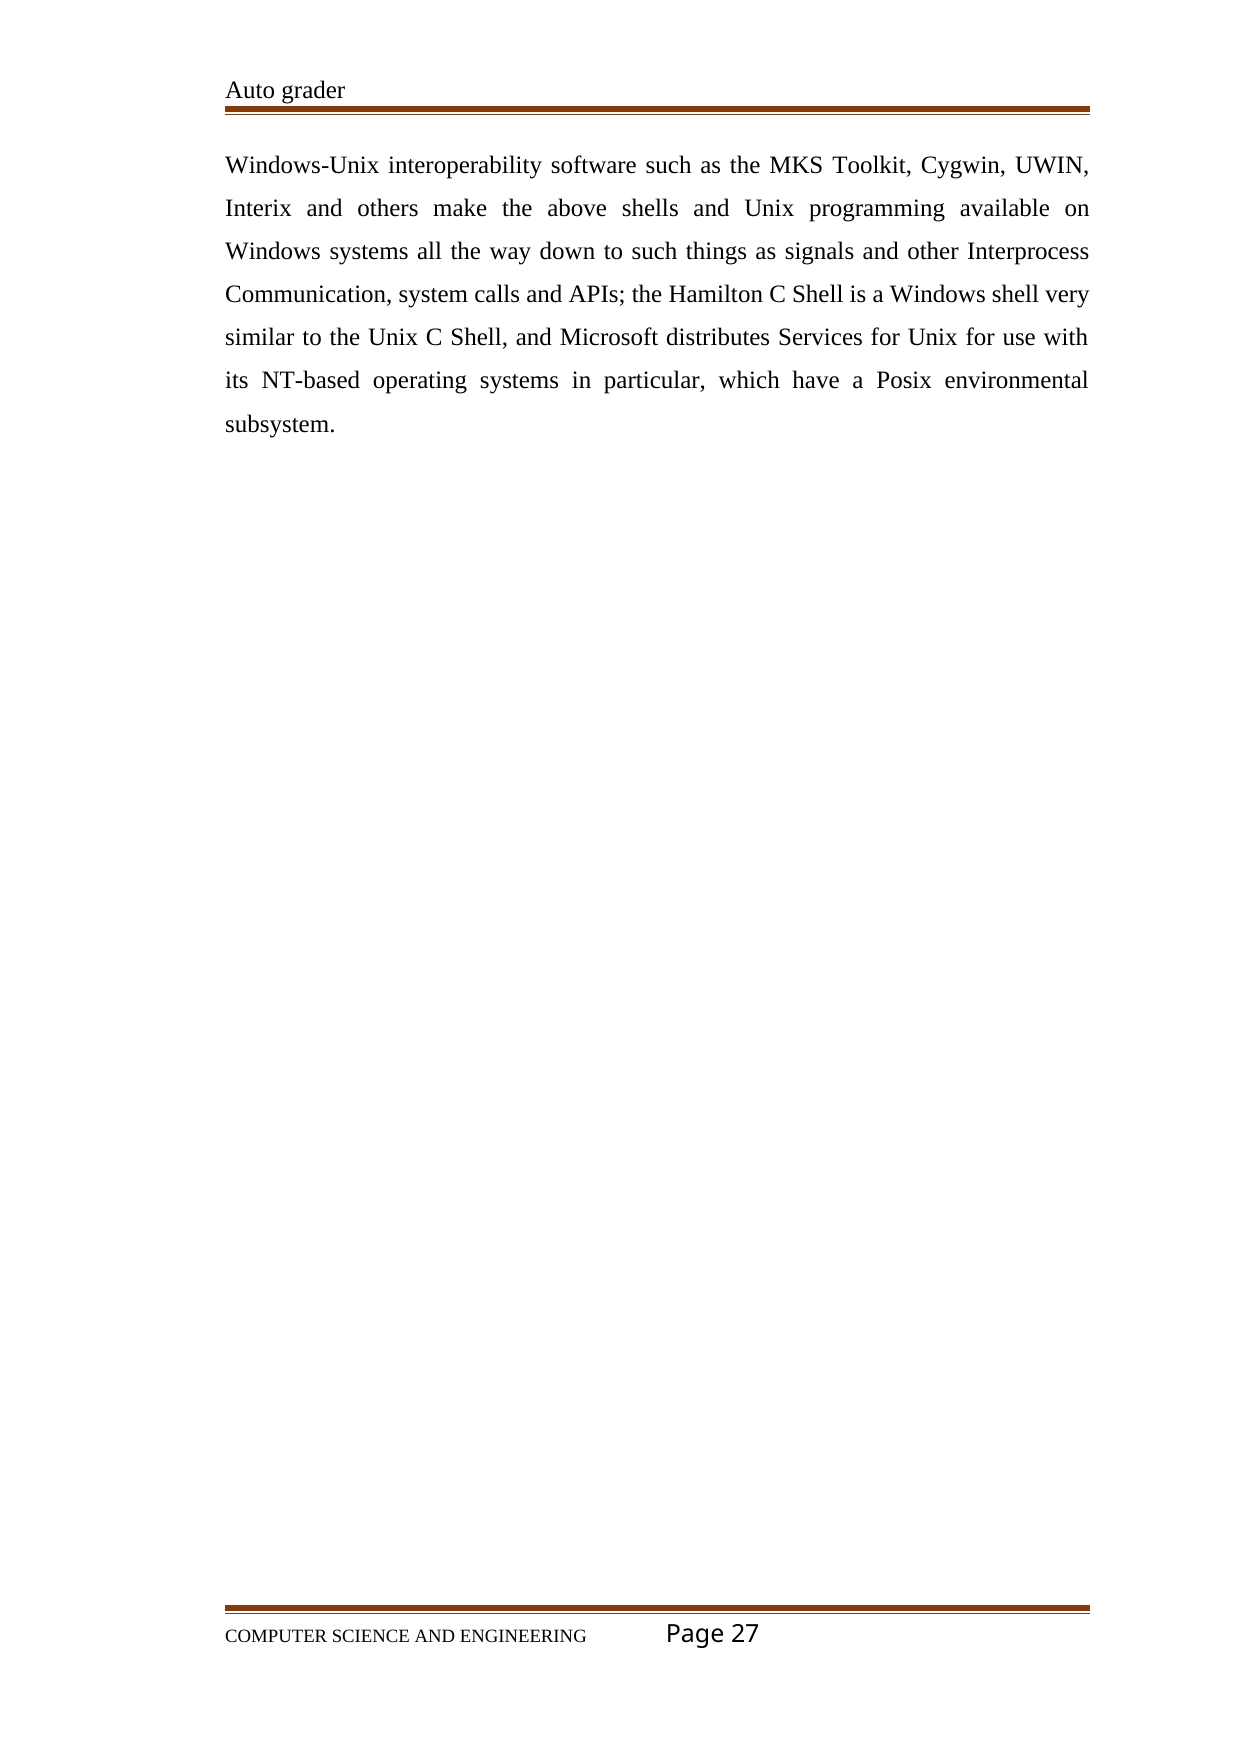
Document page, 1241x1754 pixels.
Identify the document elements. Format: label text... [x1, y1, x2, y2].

text Windows-Unix interoperability software such as the MKS Toolkit, Cygwin, UWIN, Interix and others make the above shells and Unix programming available on Windows systems all the way down to such things as signals and other Interprocess Communication, system calls and APIs; the Hamilton C Shell is a Windows shell very similar to the Unix C Shell, and Microsoft distributes Services for Unix for use with its NT-based operating systems in particular, which have a Posix environmental subsystem. [225, 150, 1090, 437]
